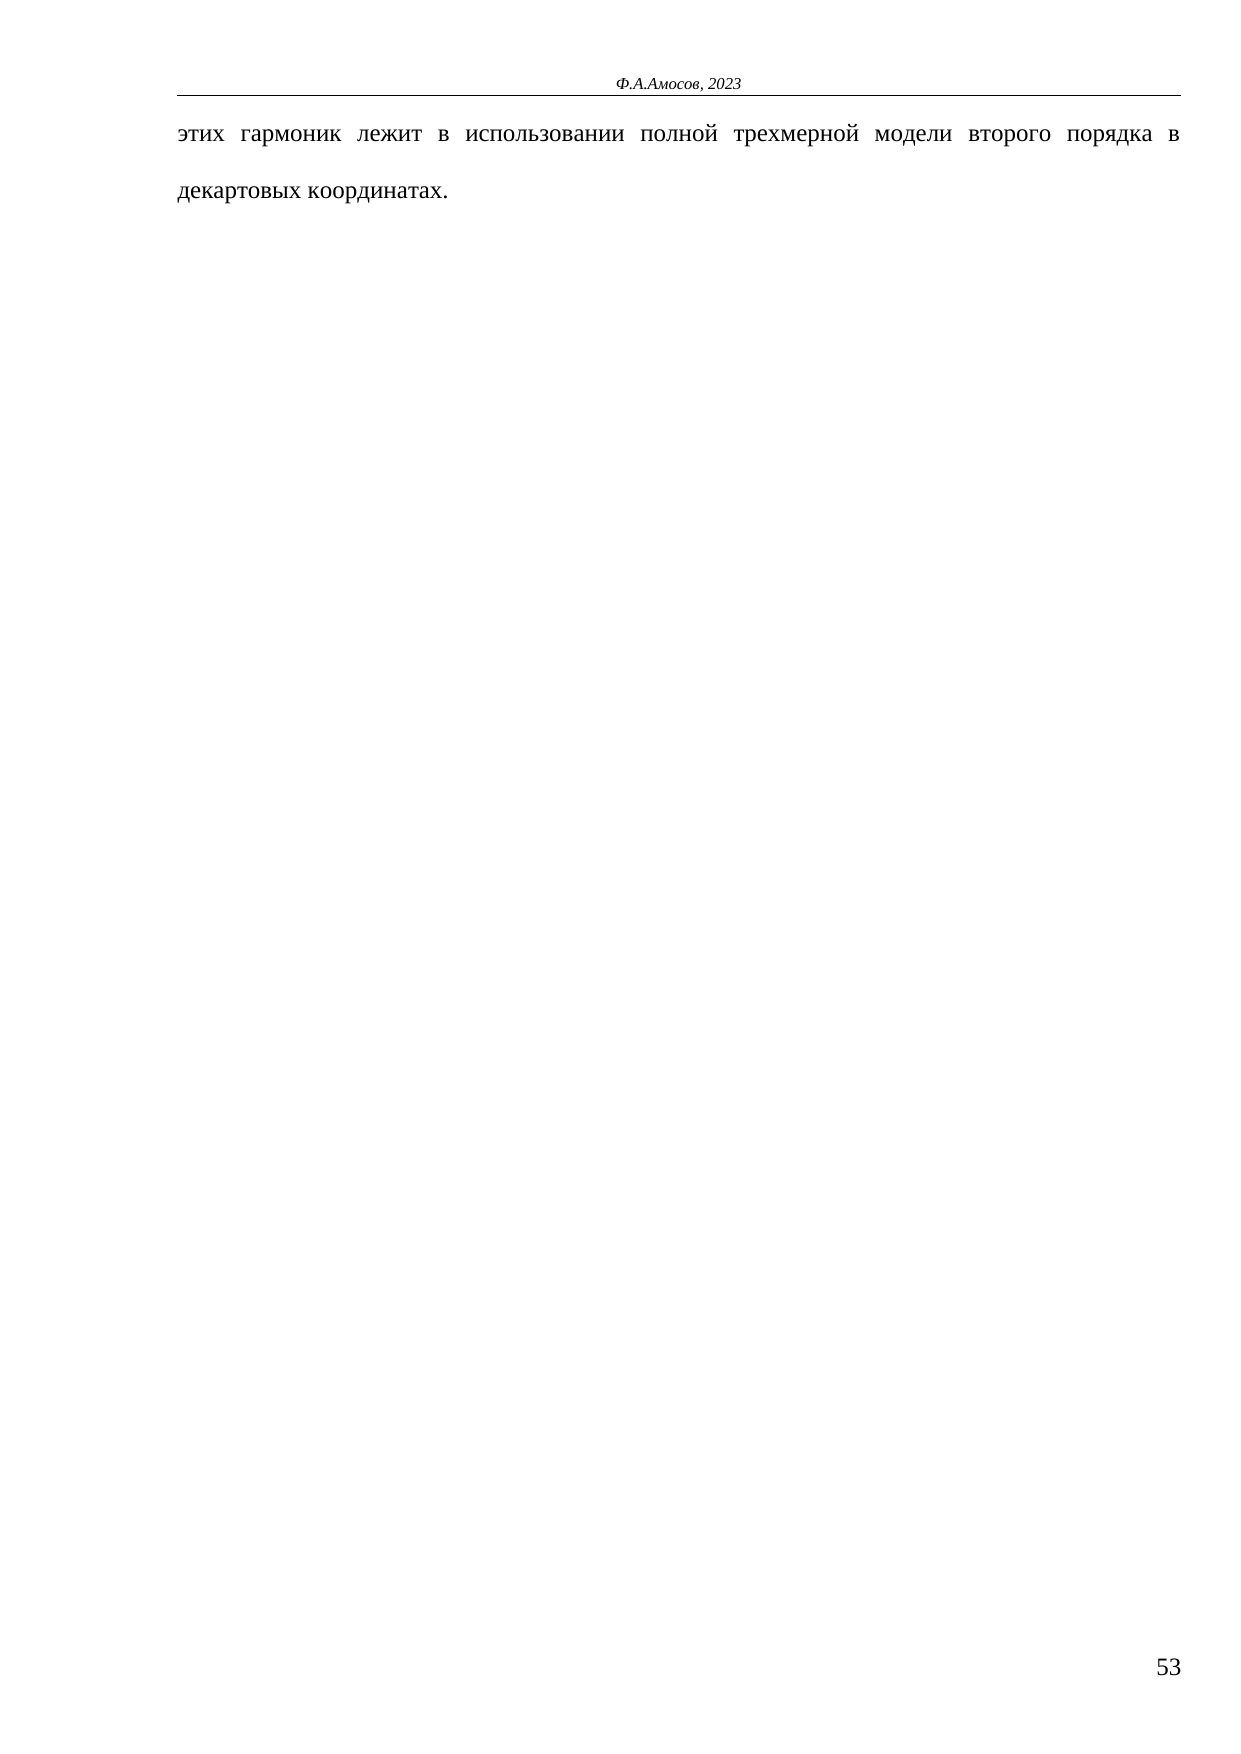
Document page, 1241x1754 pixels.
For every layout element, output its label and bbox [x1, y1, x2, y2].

text [177, 118, 1181, 204]
